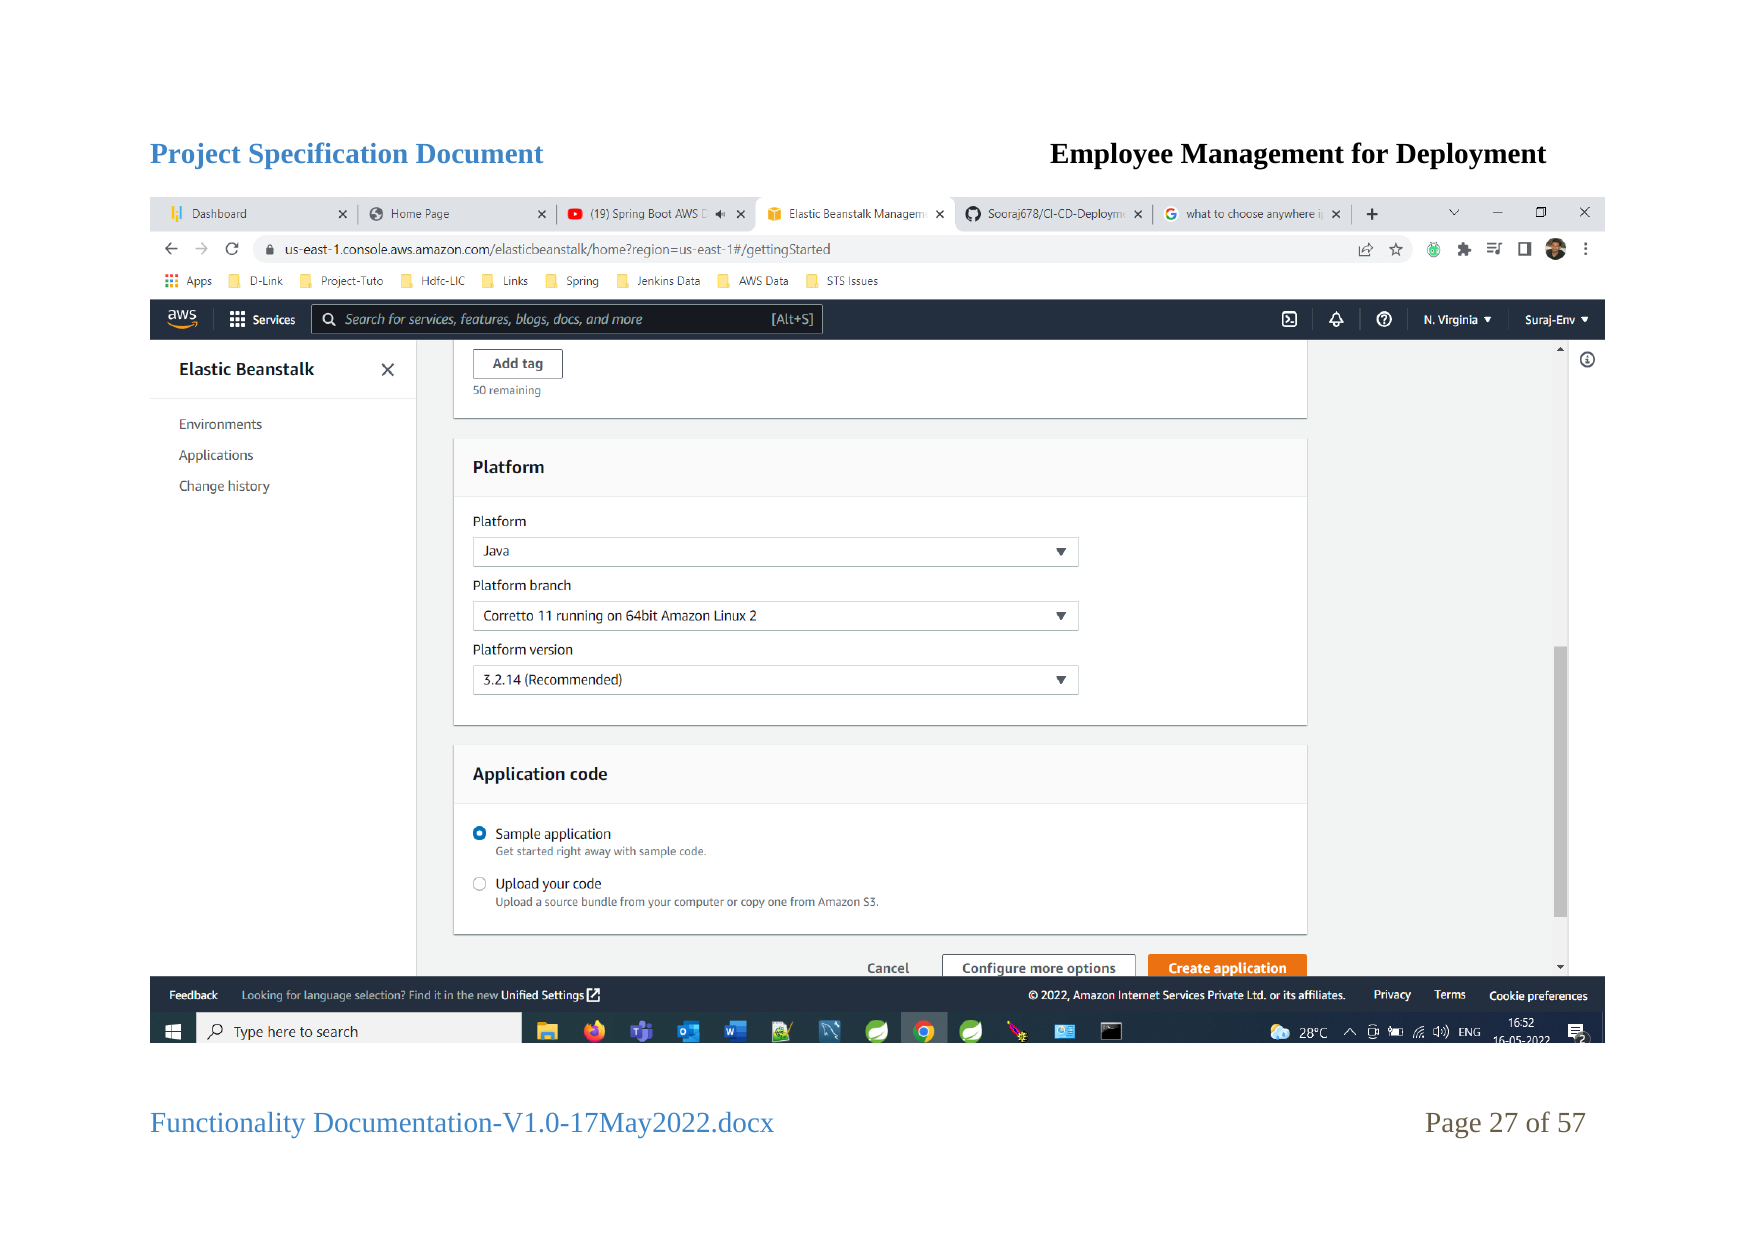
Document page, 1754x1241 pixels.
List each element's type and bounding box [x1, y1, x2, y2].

picture [150, 197, 1605, 1043]
